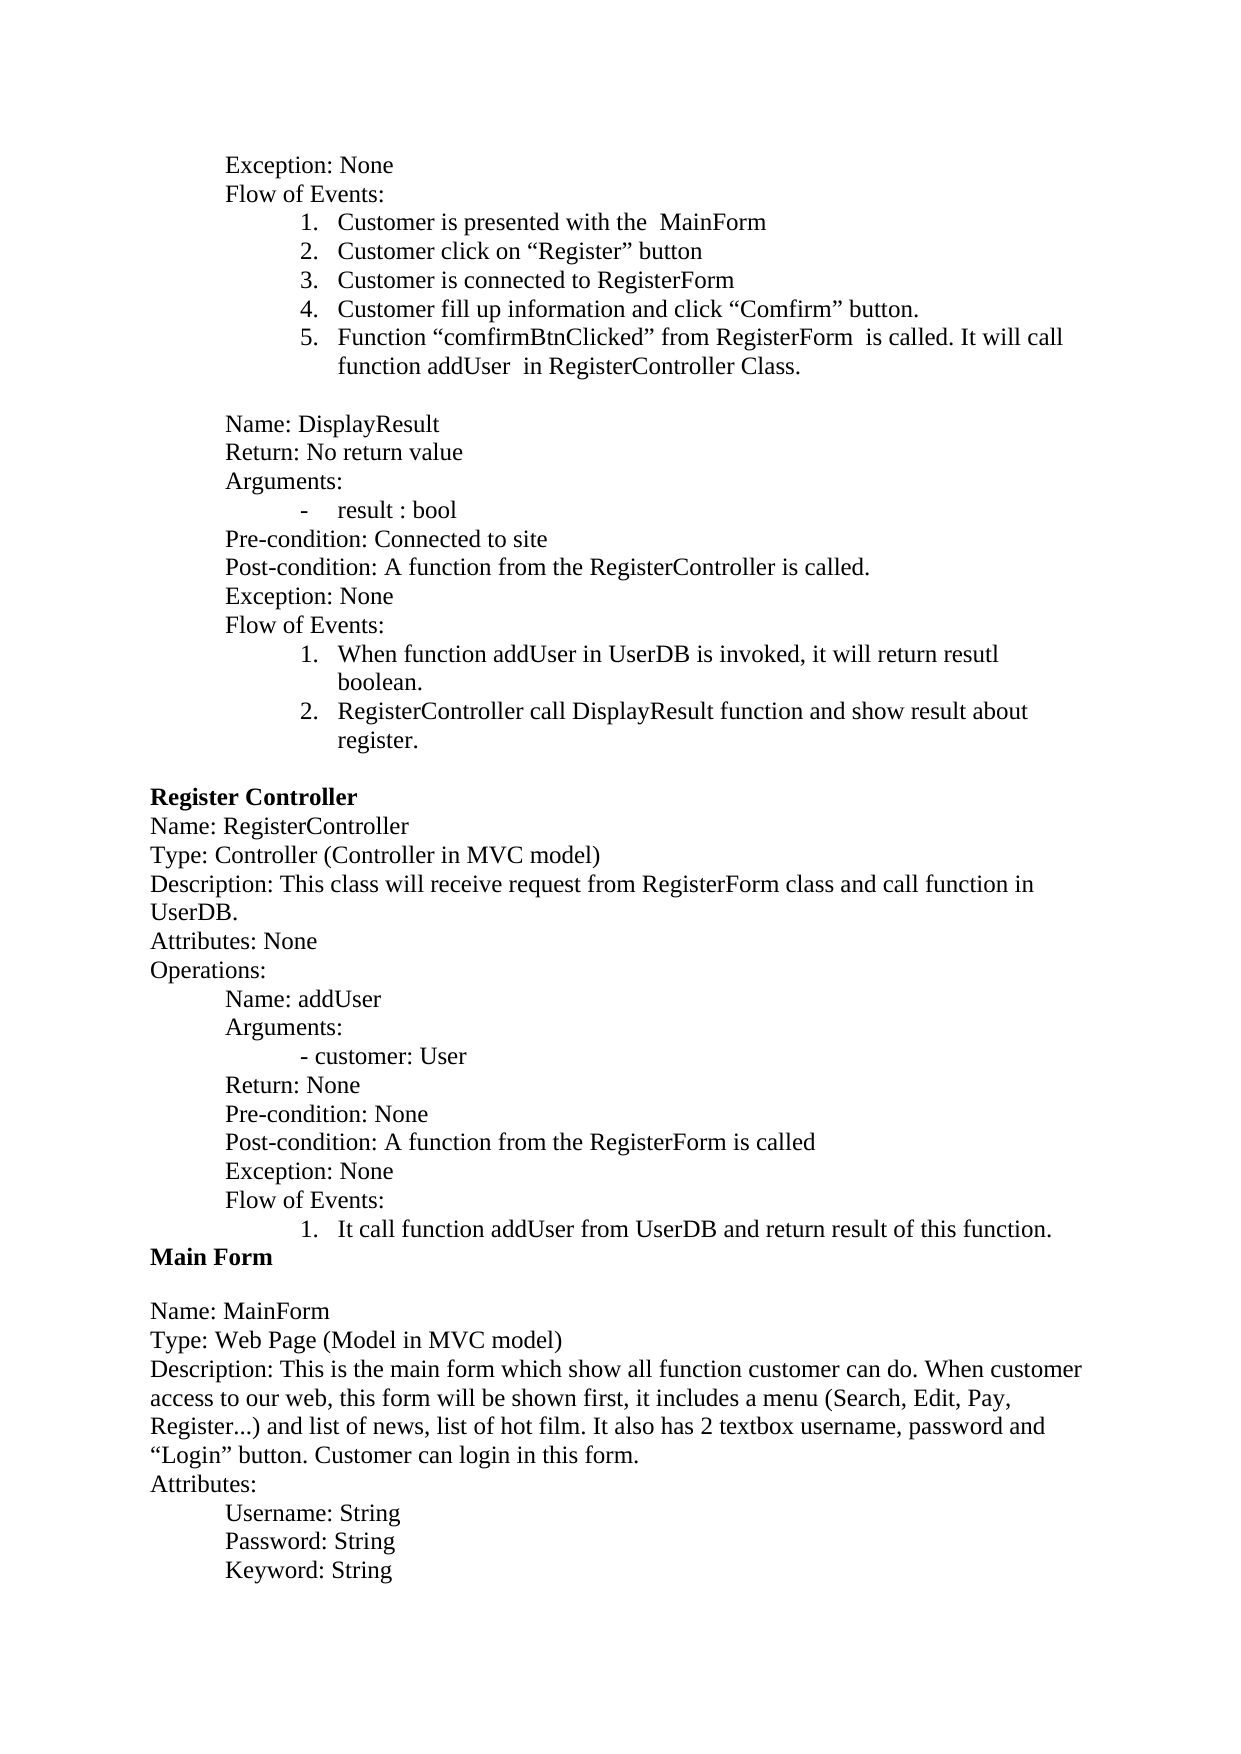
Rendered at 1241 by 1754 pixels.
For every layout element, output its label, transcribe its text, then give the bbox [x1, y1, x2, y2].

text Post-condition: A function from the RegisterController is called. [225, 552, 1090, 581]
text Return: None [150, 1070, 1090, 1099]
text Username: String [150, 1498, 1090, 1526]
text Flow of Events: [225, 610, 1090, 639]
text Arguments: [150, 1012, 1090, 1041]
list RegisterController call DisplayResult function and show result about register. [300, 696, 1090, 754]
list Customer is connected to RegisterForm [300, 265, 1090, 294]
text Name: addUser [150, 984, 1090, 1012]
text Type: Controller (Controller in MVC model) [150, 840, 1090, 869]
text Return: No return value [225, 437, 1090, 466]
text Password: String [150, 1526, 1090, 1555]
text Pre-condition: Connected to site [225, 524, 1090, 552]
text Keyword: String [150, 1555, 1090, 1584]
list Customer is presented with the MainForm [300, 207, 1090, 236]
text Exception: None [225, 581, 1090, 610]
text Post-condition: A function from the RegisterForm is called [150, 1127, 1090, 1156]
text Pre-condition: None [150, 1099, 1090, 1127]
text Description: This class will receive request from RegisterForm class and call function in UserDB. [150, 869, 1090, 926]
text Operations: [150, 955, 1090, 984]
text Attributes: [150, 1469, 1090, 1498]
list Customer click on “Register” button [300, 236, 1090, 265]
text Register Controller [150, 782, 1090, 811]
text Type: Web Page (Model in MVC model) [150, 1325, 1090, 1354]
text Name: MainForm [150, 1296, 1090, 1325]
text Arguments: [225, 466, 1090, 495]
list Customer fill up information and click “Comfirm” button. [300, 294, 1090, 322]
text Exception: None [150, 1156, 1090, 1185]
text Flow of Events: [150, 179, 1090, 207]
text Exception: None [150, 150, 1090, 179]
text Attributes: None [150, 926, 1090, 955]
list It call function addUser from UserDB and return result of this function. [300, 1214, 1090, 1242]
list Function “comfirmBtnClicked” from RegisterForm is called. It will call function addUser in RegisterController Class. [300, 322, 1090, 380]
text Description: This is the main form which show all function customer can do. When customer access to our web, this form will be shown first, it includes a menu (Search, Edit, Pay, Register...) and list of news, list of hot film. It also has 2 textbox username, password and “Login” button. Customer can login in this form. [150, 1354, 1090, 1469]
list When function addUser in UserDB is invoked, it will return resutl boolean. [300, 639, 1090, 696]
text Main Form [150, 1242, 1090, 1271]
text Flow of Events: [150, 1185, 1090, 1214]
text Name: RegisterController [150, 811, 1090, 840]
text - customer: User [225, 1041, 1090, 1070]
text Name: DisplayResult [225, 409, 1090, 437]
list result : bool [300, 495, 1090, 524]
